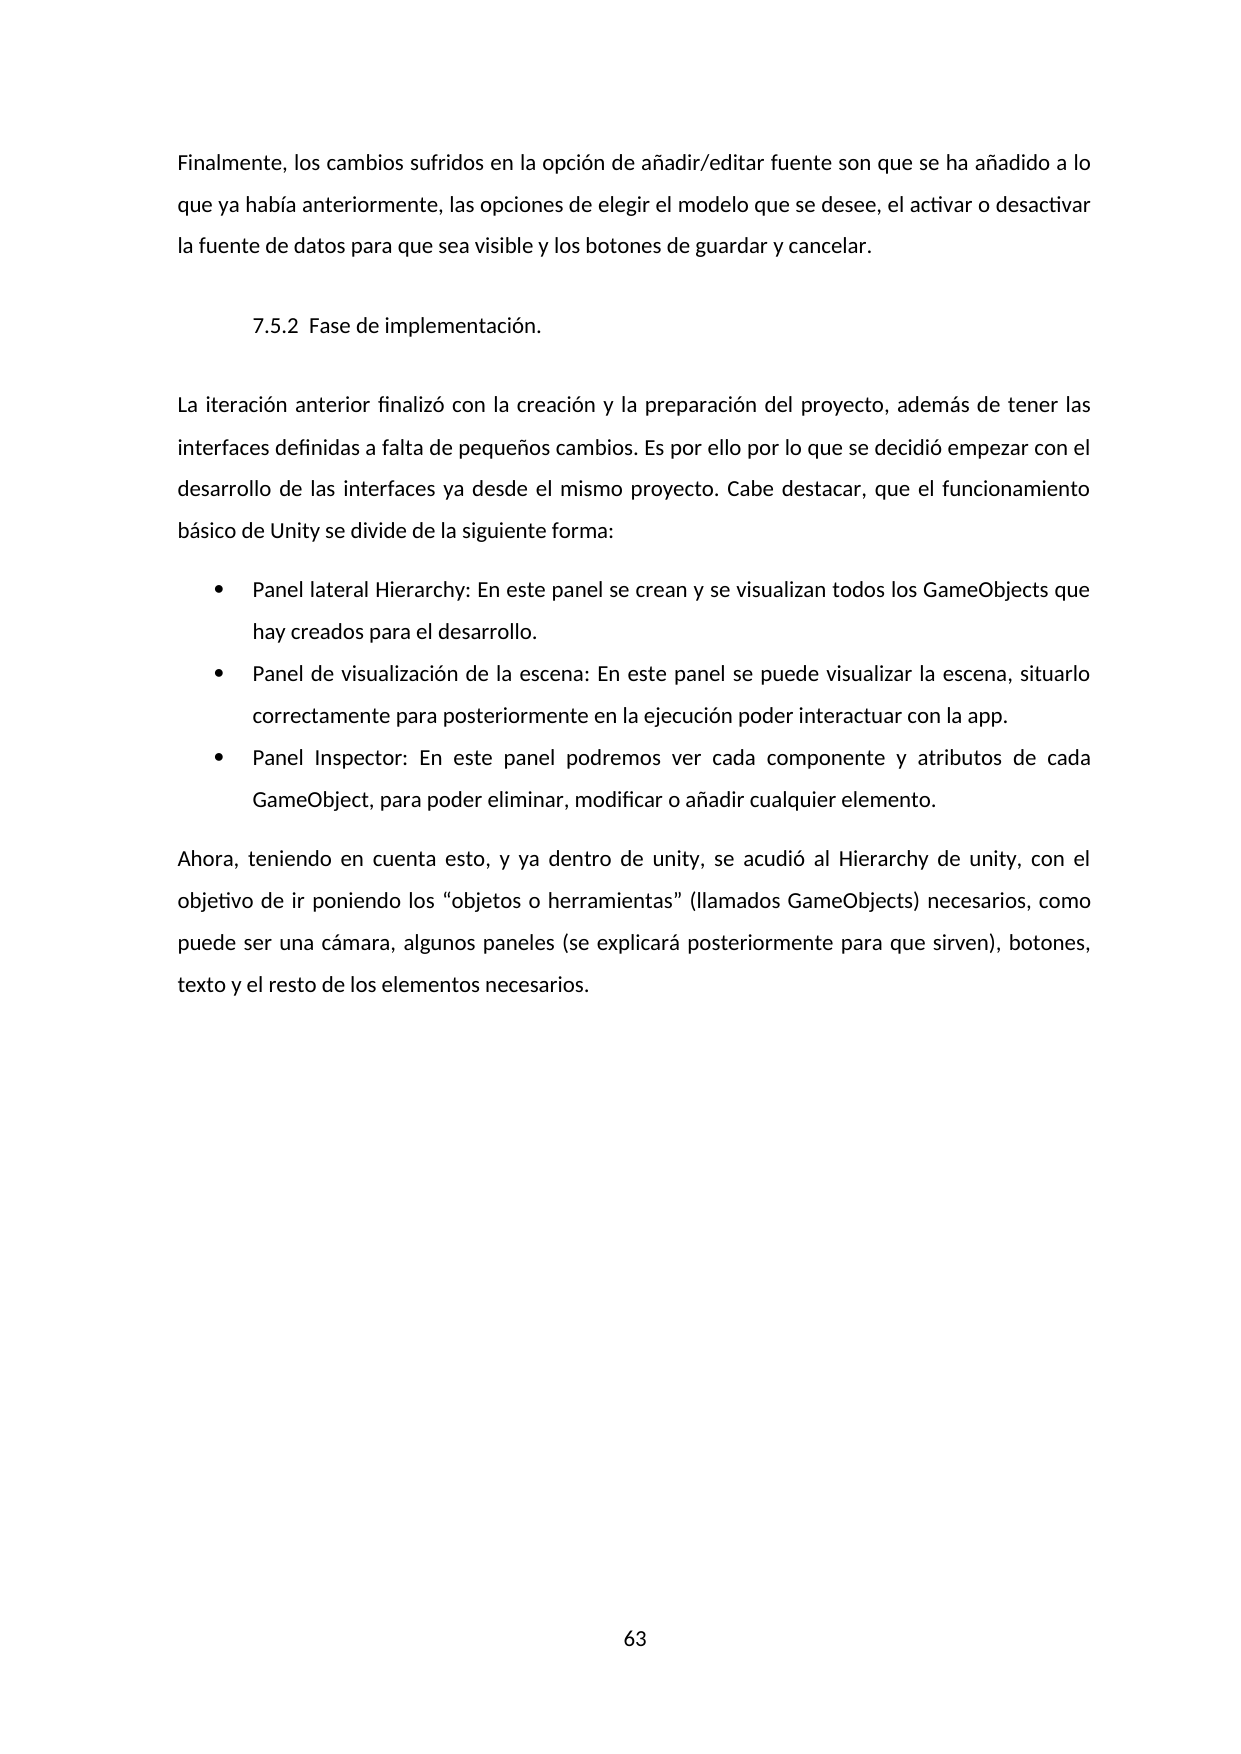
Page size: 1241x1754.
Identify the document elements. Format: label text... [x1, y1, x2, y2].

text Ahora, teniendo en cuenta esto, y ya dentro de unity, se acudió al Hierarchy de unity, con el objetivo de ir poniendo los “objetos o herramientas” (llamados GameObjects) necesarios, como puede ser una cámara, algunos paneles (se explicará posteriormente para que sirven), botones, texto y el resto de los elementos necesarios. [177, 844, 1092, 998]
list Panel de visualización de la escena: En este panel se puede visualizar la escena, situarlo correctamente para posteriormente en la ejecución poder interactuar con la app. [215, 659, 1092, 729]
list Panel lateral Hierarchy: En este panel se crean y se visualizan todos los GameObjects que hay creados para el desarrollo. [215, 575, 1092, 645]
text La iteración anterior finalizó con la creación y la preparación del proyecto, además de tener las interfaces definidas a falta de pequeños cambios. Es por ello por lo que se decidió empezar con el desarrollo de las interfaces ya desde el mismo proyecto. Cabe destacar, que el funcionamiento básico de Unity se divide de la siguiente forma: [177, 391, 1092, 544]
list Panel Inspector: En este panel podremos ver cada componente y atributos de cada GameObject, para poder eliminar, modificar o añadir cualquier elemento. [215, 743, 1092, 813]
text 7.5.2 Fase de implementación. [252, 311, 1092, 339]
text Finalmente, los cambios sufridos en la opción de añadir/editar fuente son que se ha añadido a lo que ya había anteriormente, las opciones de elegir el modelo que se desee, el activar o desactivar la fuente de datos para que sea visible y los botones de guardar y cancelar. [177, 148, 1092, 260]
